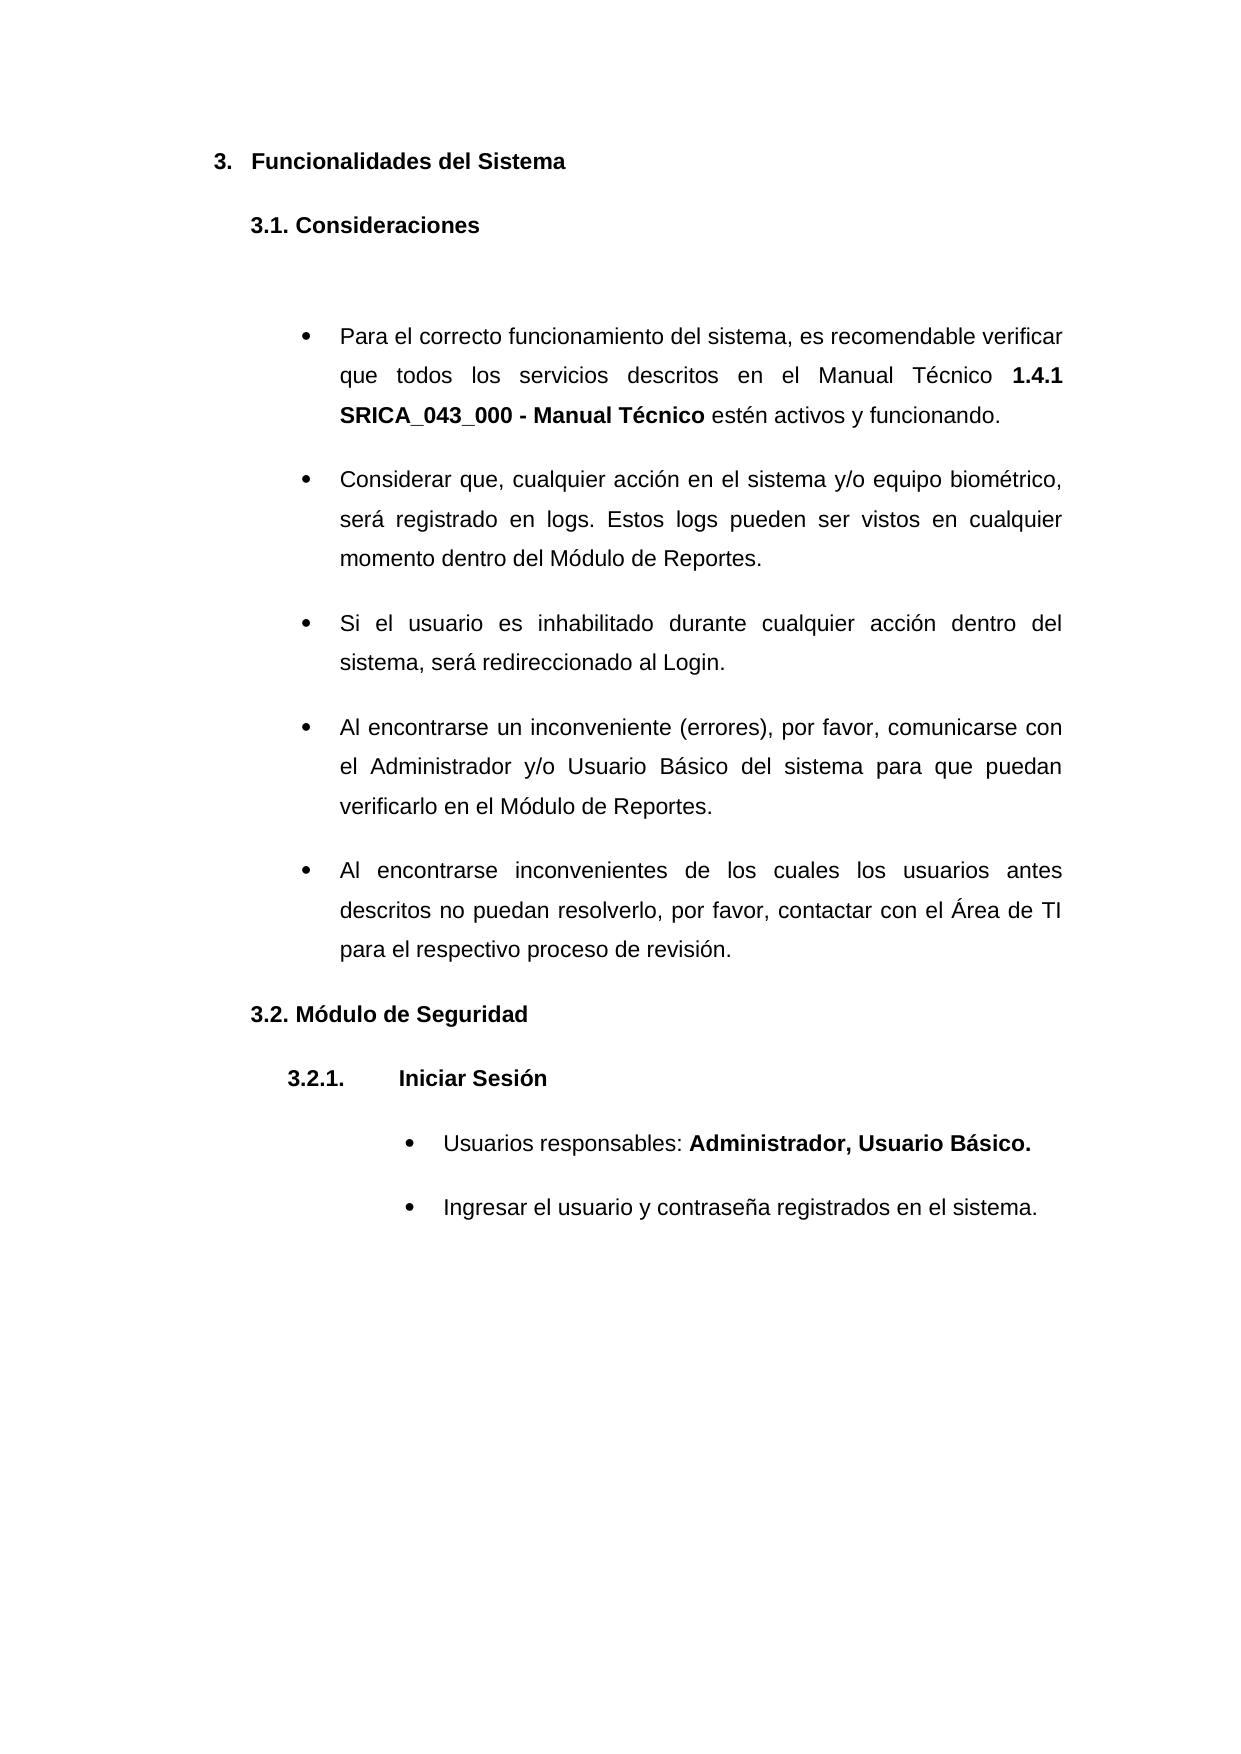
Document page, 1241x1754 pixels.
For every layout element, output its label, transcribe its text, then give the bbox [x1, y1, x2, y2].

list Ingresar el usuario y contraseña registrados en el sistema. [406, 1194, 1063, 1220]
subtitle Iniciar Sesión [287, 1065, 1063, 1091]
list Usuarios responsables: Administrador, Usuario Básico. [406, 1129, 1063, 1156]
list Al encontrarse inconvenientes de los cuales los usuarios antes descritos no puedan resolverlo, por favor, contactar con el Área de TI para el respectivo proceso de revisión. [302, 857, 1063, 962]
list Al encontrarse un inconveniente (errores), por favor, comunicarse con el Administrador y/o Usuario Básico del sistema para que puedan verificarlo en el Módulo de Reportes. [302, 714, 1063, 819]
subtitle Consideraciones [250, 212, 1063, 238]
subtitle Módulo de Seguridad [250, 1001, 1063, 1027]
list Considerar que, cualquier acción en el sistema y/o equipo biométrico, será registrado en logs. Estos logs pueden ser vistos en cualquier momento dentro del Módulo de Reportes. [302, 466, 1063, 572]
list Si el usuario es inhabilitado durante cualquier acción dentro del sistema, será redireccionado al Login. [302, 610, 1063, 676]
subtitle Funcionalidades del Sistema [213, 148, 1063, 174]
list Para el correcto funcionamiento del sistema, es recomendable verificar que todos los servicios descritos en el Manual Técnico 1.4.1 SRICA_043_000 - Manual Técnico estén activos y funcionando. [302, 323, 1063, 428]
